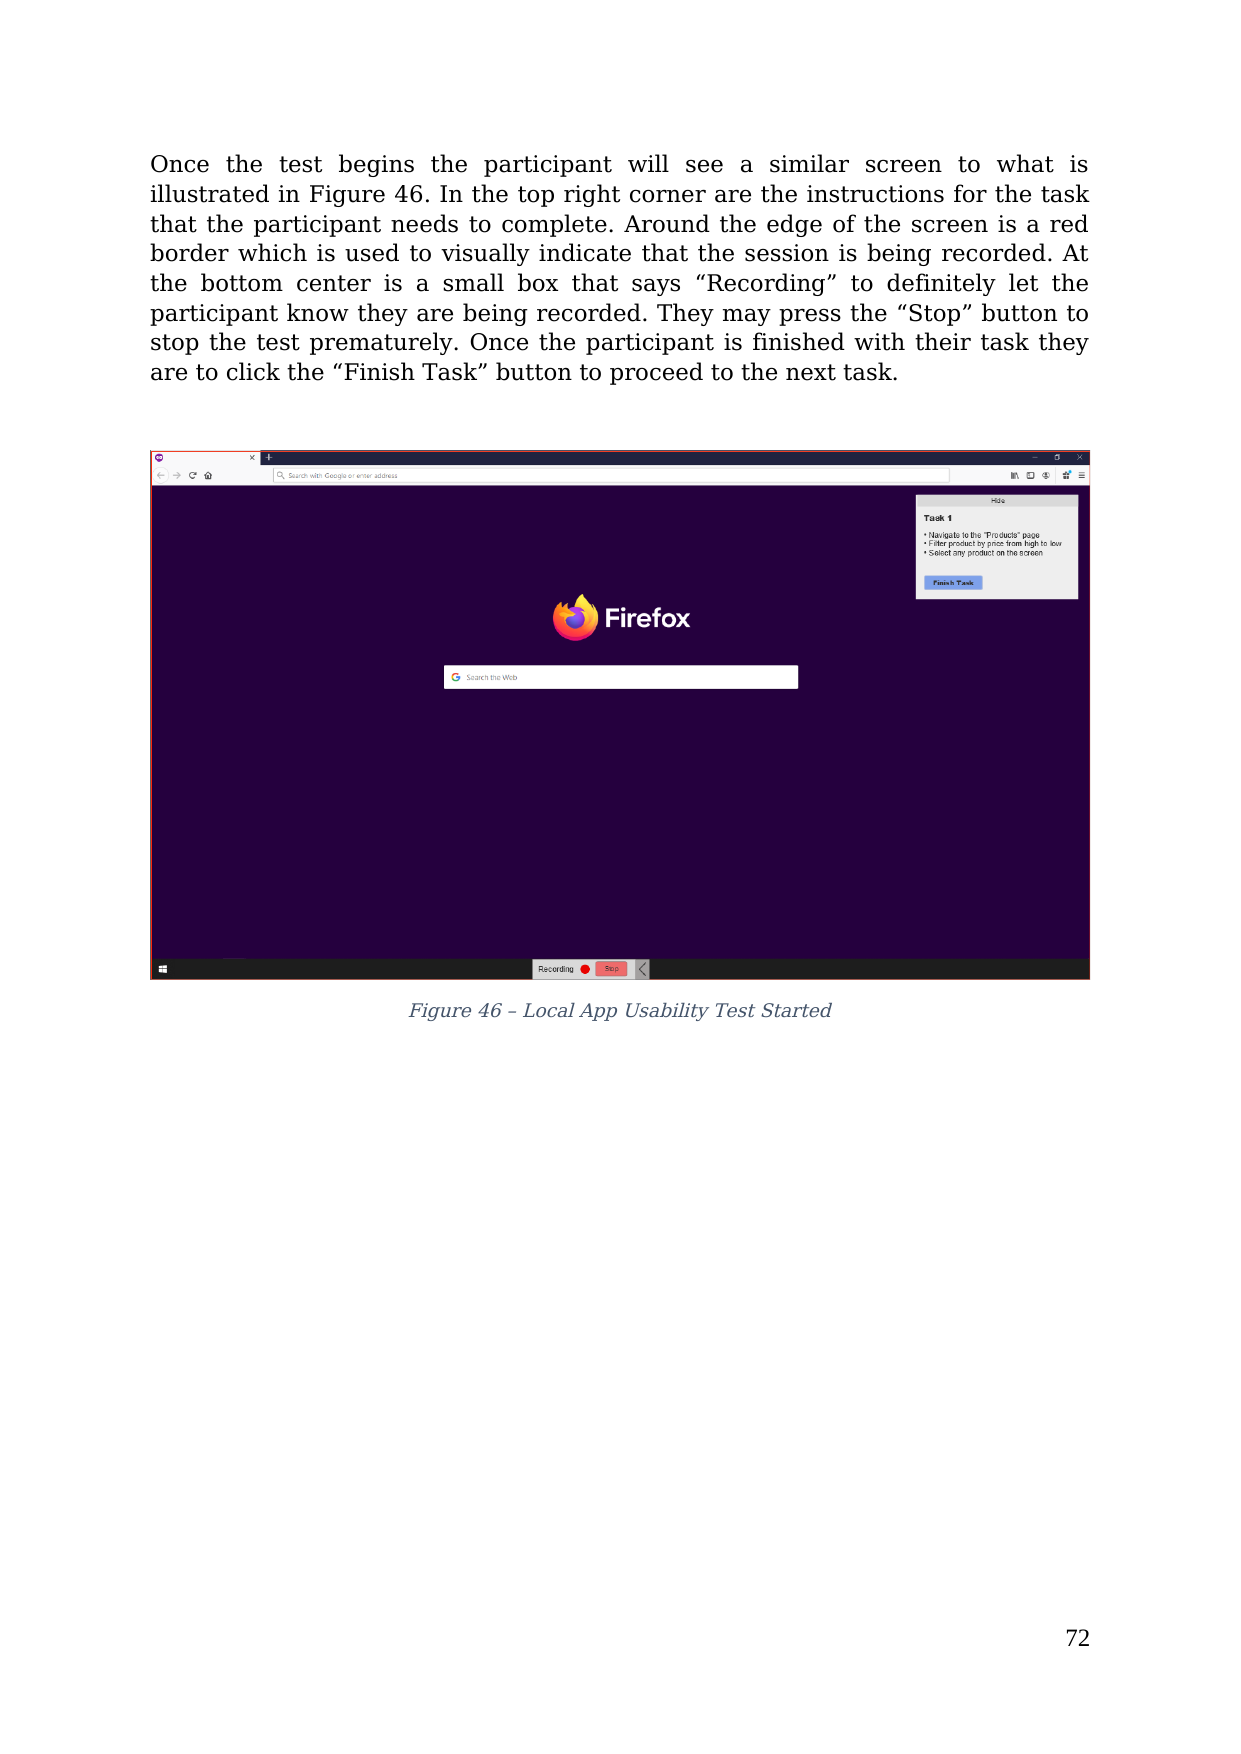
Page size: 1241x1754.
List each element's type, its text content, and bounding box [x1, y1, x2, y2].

text Once the test begins the participant will see a similar screen to what is illustrated in Figure 46. In the top right corner are the instructions for the task that the participant needs to complete. Around the edge of the screen is a red border which is used to visually indicate that the session is being recorded. At the bottom center is a small box that says “Recording” to definitely let the participant know they are being recorded. They may press the “Stop” button to stop the test prematurely. Once the participant is finished with their task they are to click the “Finish Task” button to proceed to the next task. [150, 150, 1090, 385]
text Figure 46 – Local App Usability Test Started [150, 999, 1090, 1021]
picture [150, 450, 1091, 980]
